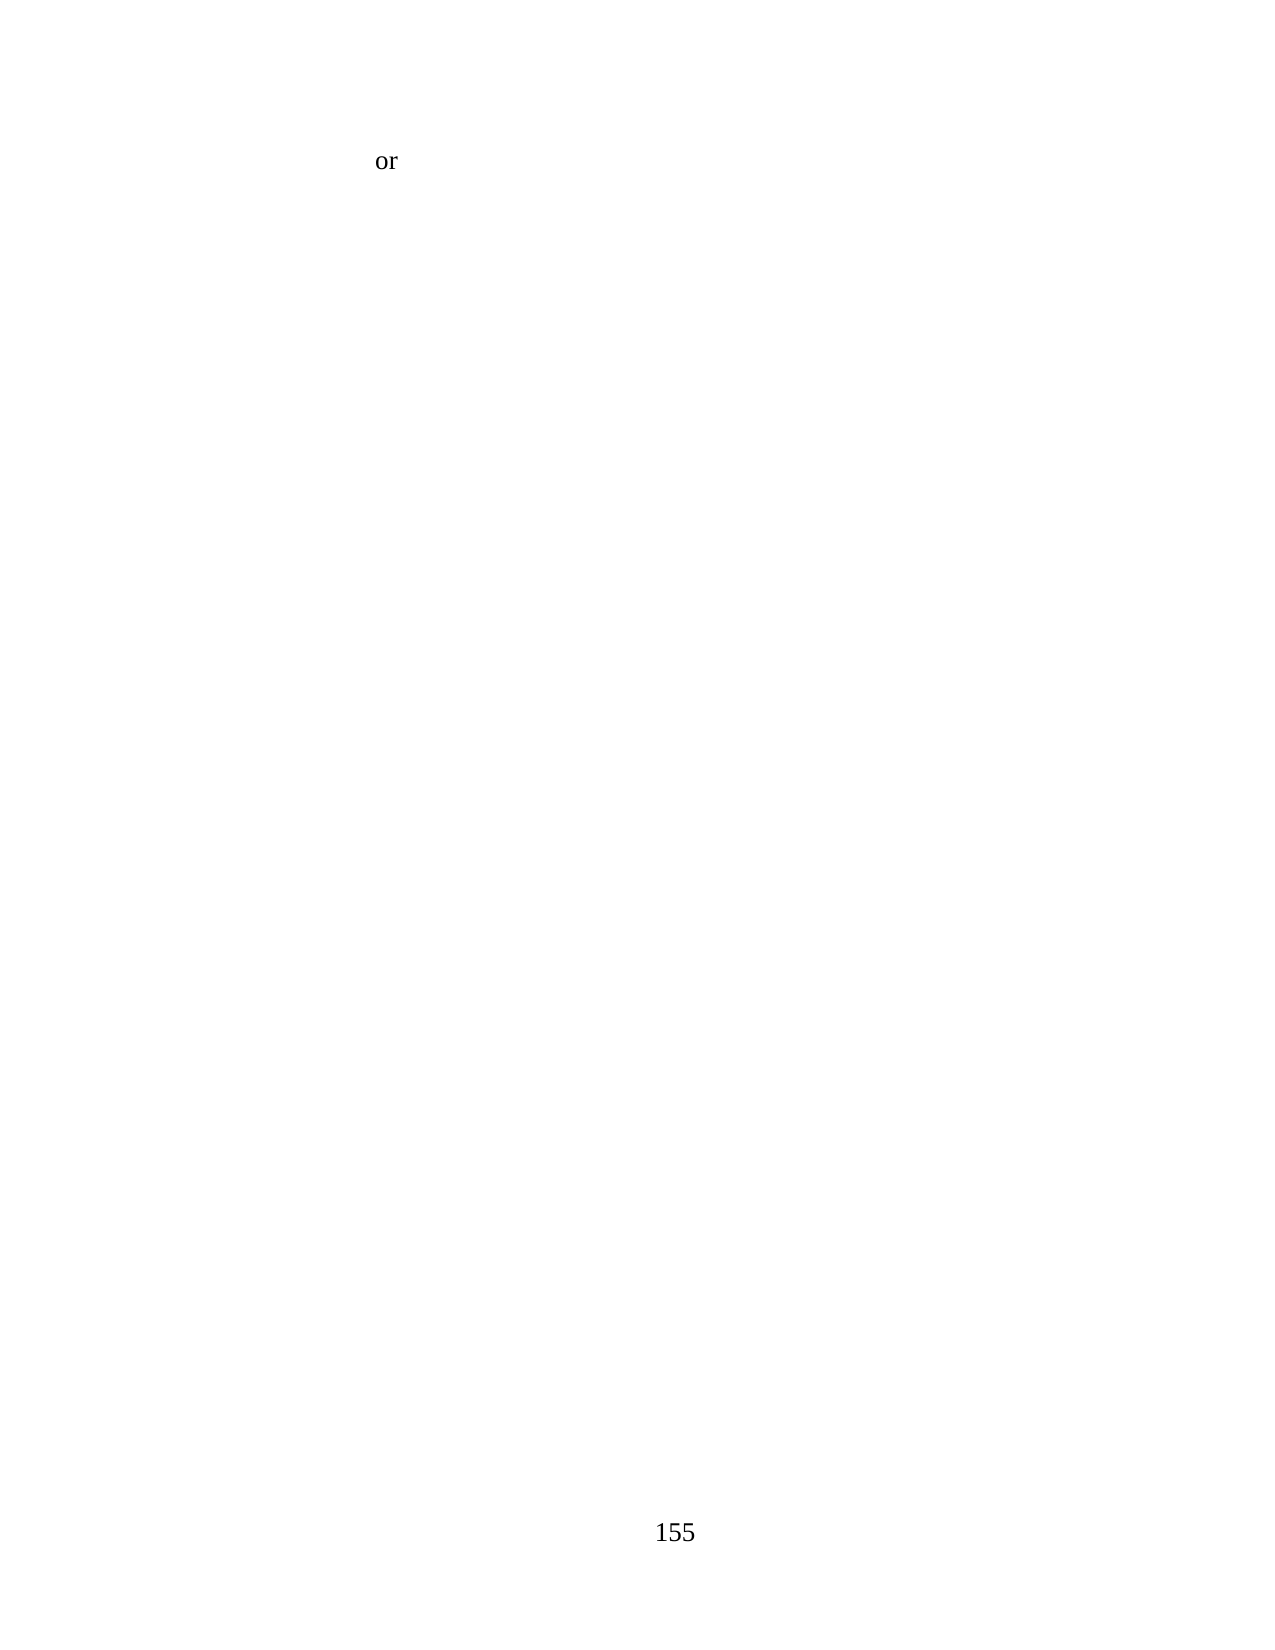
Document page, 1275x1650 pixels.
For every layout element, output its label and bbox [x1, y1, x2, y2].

list [337, 144, 1125, 175]
